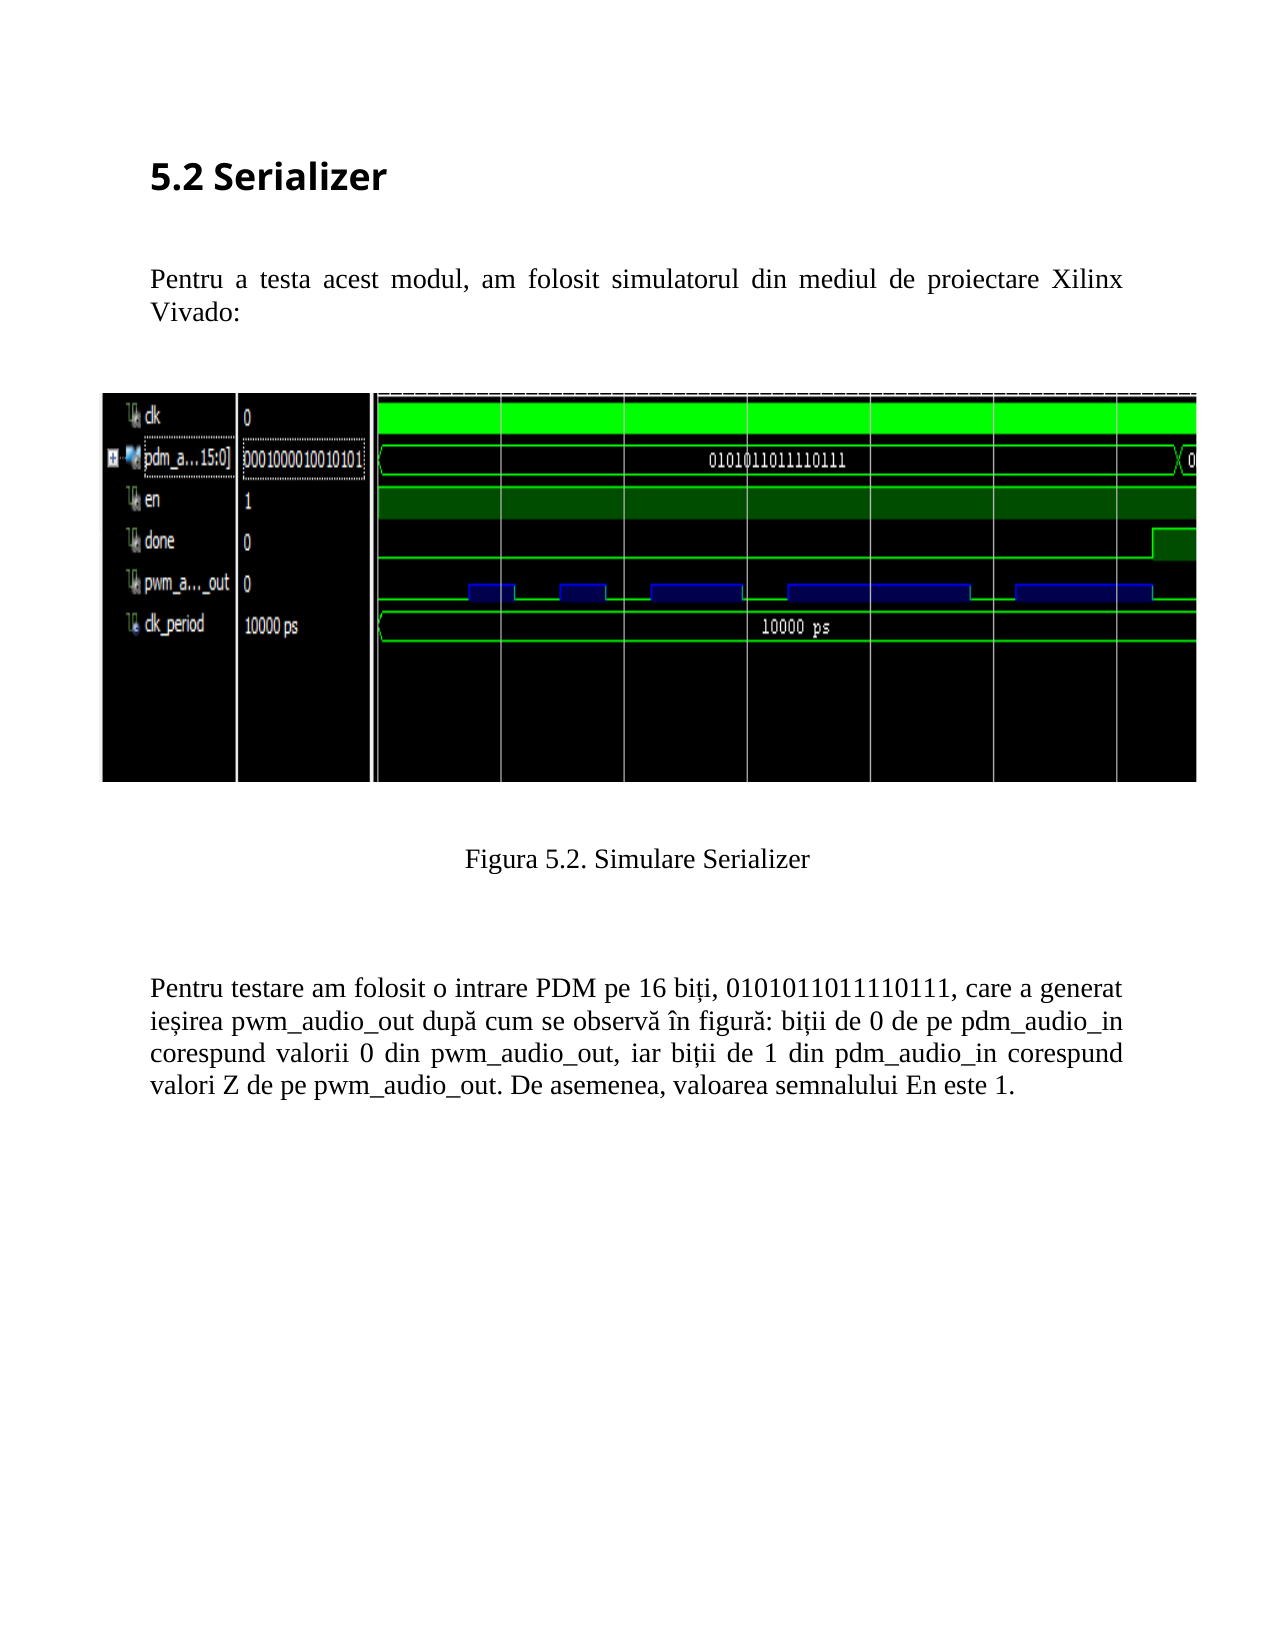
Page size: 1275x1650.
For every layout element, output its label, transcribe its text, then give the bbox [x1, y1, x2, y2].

text Pentru testare am folosit o intrare PDM pe 16 biți, 0101011011110111, care a generat ieșirea pwm_audio_out după cum se observă în figură: biții de 0 de pe pdm_audio_in corespund valorii 0 din pwm_audio_out, iar biții de 1 din pdm_audio_in corespund valori Z de pe pwm_audio_out. De asemenea, valoarea semnalului En este 1. [150, 971, 1125, 1101]
subtitle 5.2 Serializer [150, 150, 1125, 201]
picture [99, 393, 1196, 782]
text Figura 5.2. Simulare Serializer [150, 842, 1125, 874]
text Pentru a testa acest modul, am folosit simulatorul din mediul de proiectare Xilinx Vivado: [150, 294, 1125, 327]
